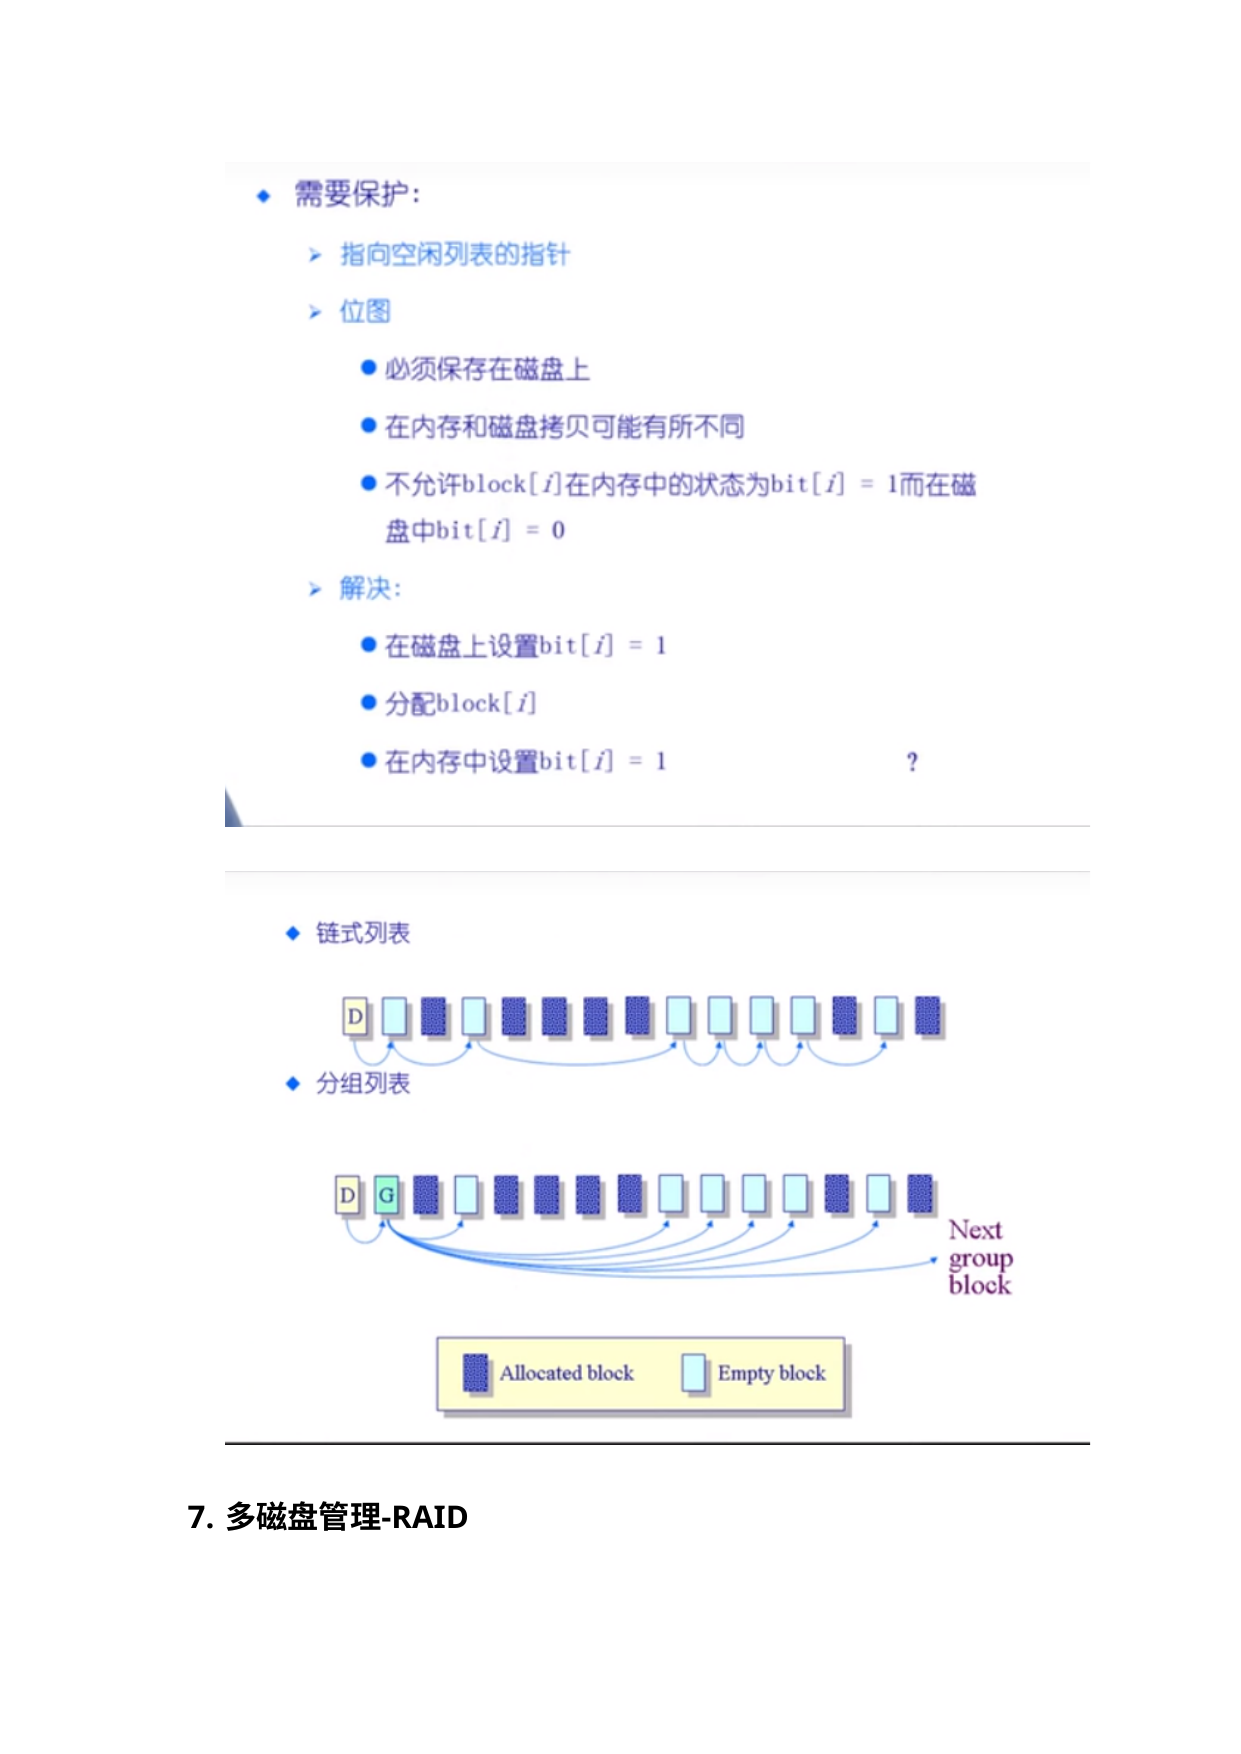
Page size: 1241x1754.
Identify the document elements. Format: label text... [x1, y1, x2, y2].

list 多磁盘管理-RAID [187, 1483, 1053, 1548]
picture [225, 871, 1091, 1445]
picture [225, 162, 1091, 827]
